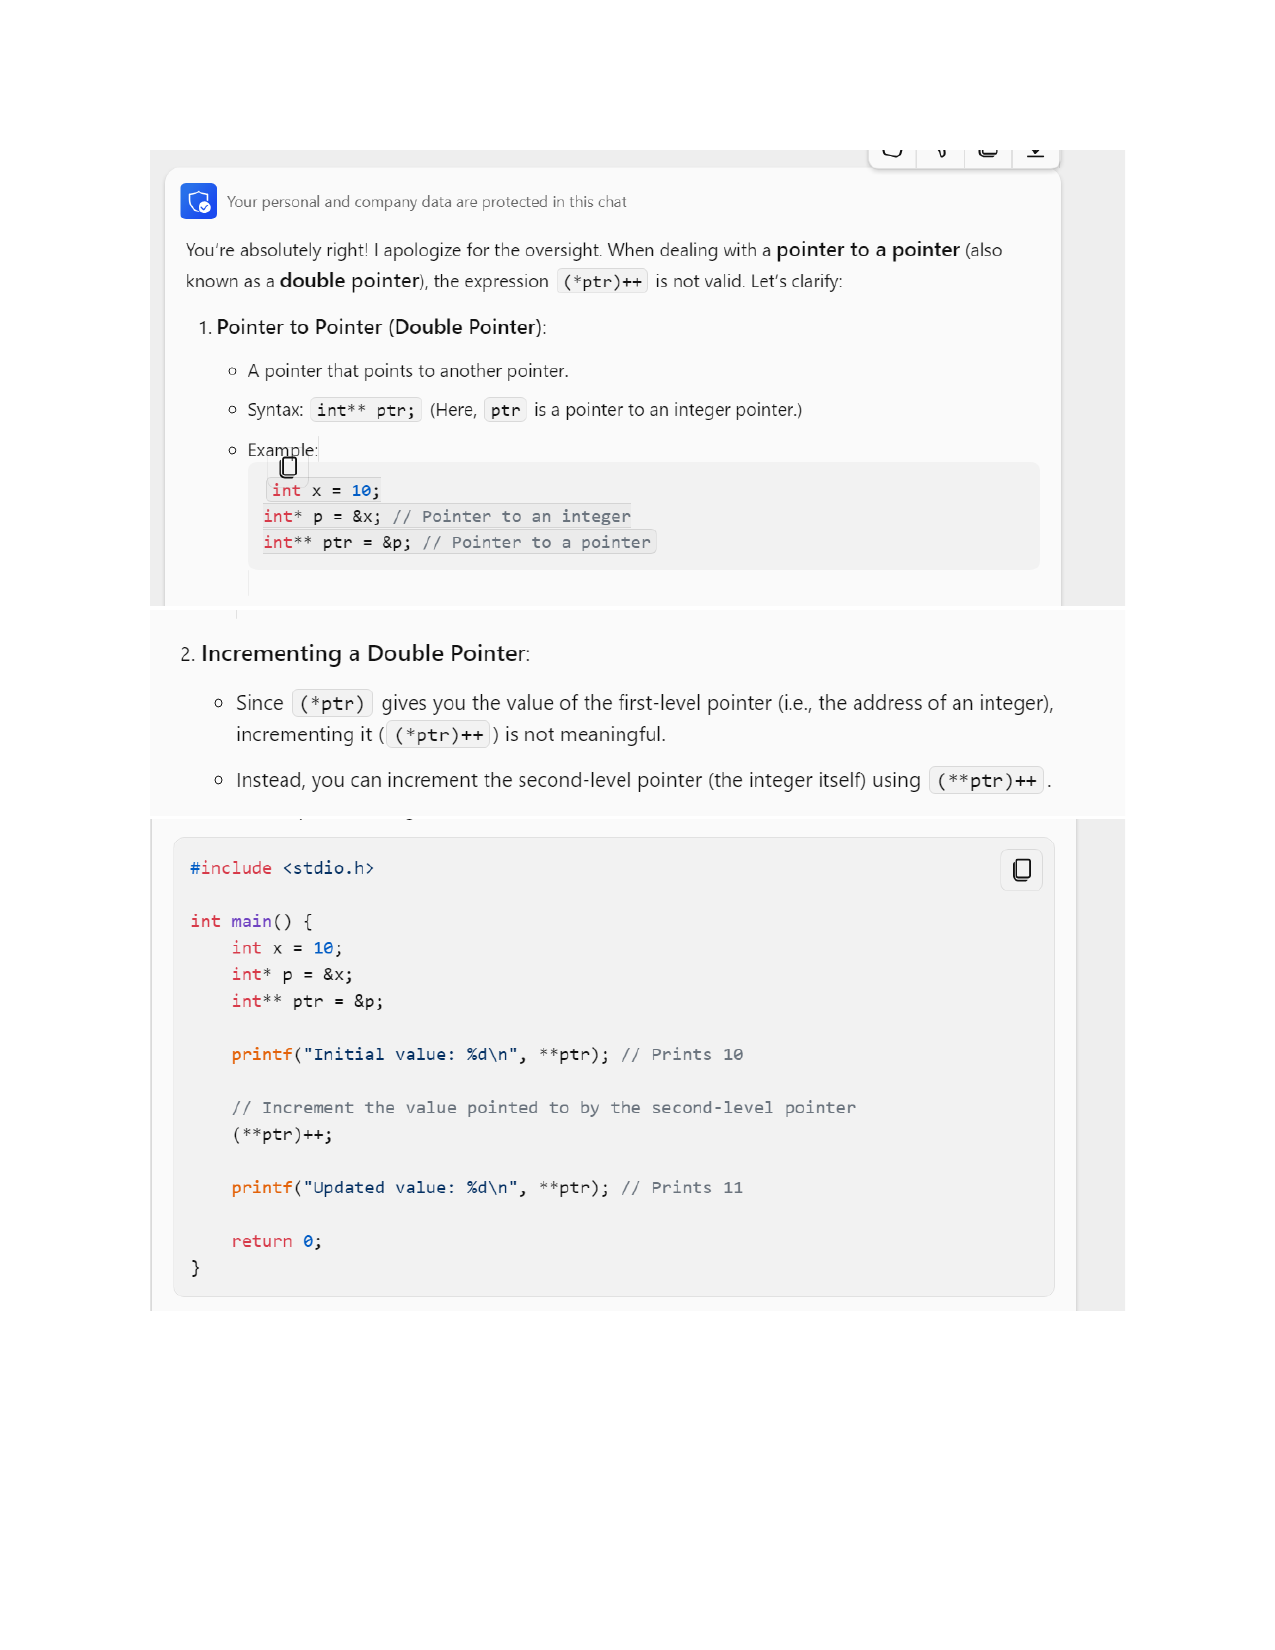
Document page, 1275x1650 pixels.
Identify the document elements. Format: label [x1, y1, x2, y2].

picture [150, 150, 1125, 606]
picture [150, 610, 1125, 816]
picture [150, 819, 1125, 1311]
